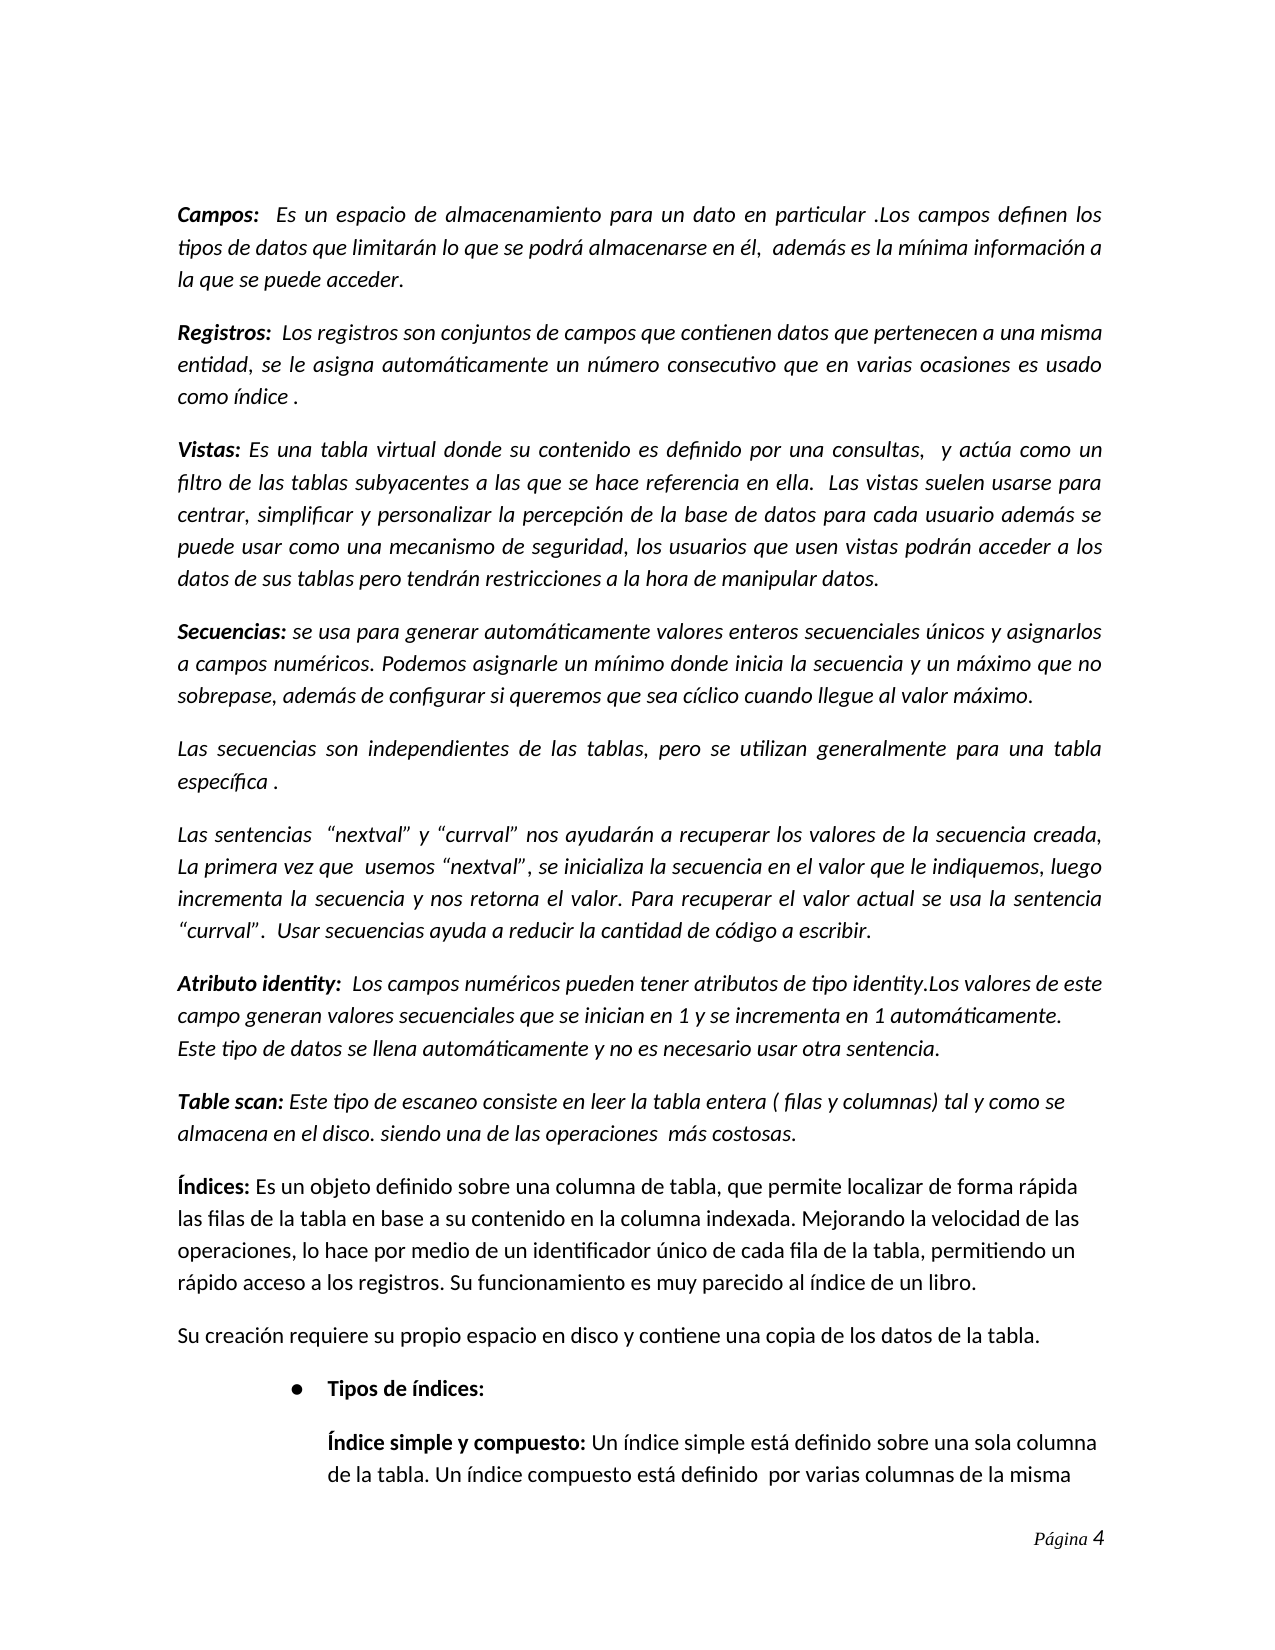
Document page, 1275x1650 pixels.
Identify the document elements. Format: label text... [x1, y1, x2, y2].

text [327, 1428, 1106, 1488]
text Registros: Los registros son conjuntos de campos que contienen datos que pertenecen a una misma entidad, se le asigna automáticamente un número consecutivo que en varias ocasiones es usado como índice . [177, 318, 1106, 410]
text Índices: Es un objeto definido sobre una columna de tabla, que permite localizar de forma rápida las filas de la tabla en base a su contenido en la columna indexada. Mejorando la velocidad de las operaciones, lo hace por medio de un identificador único de cada fila de la tabla, permitiendo un rápido acceso a los registros. Su funcionamiento es muy parecido al índice de un libro. [177, 1172, 1106, 1297]
text Las sentencias “nextval” y “currval” nos ayudarán a recuperar los valores de la secuencia creada, La primera vez que usemos “nextval”, se inicializa la secuencia en el valor que le indiquemos, luego incrementa la secuencia y nos retorna el valor. Para recuperar el valor actual se usa la sentencia “currval”. Usar secuencias ayuda a reducir la cantidad de código a escribir. [177, 820, 1106, 944]
text Las secuencias son independientes de las tablas, pero se utilizan generalmente para una tabla específica . [177, 734, 1106, 795]
text Campos: Es un espacio de almacenamiento para un dato en particular .Los campos definen los tipos de datos que limitarán lo que se podrá almacenarse en él, además es la mínima información a la que se puede acceder. [177, 201, 1106, 293]
list Tipos de índices: [290, 1374, 1106, 1403]
text Su creación requiere su propio espacio en disco y contiene una copia de los datos de la tabla. [177, 1322, 1106, 1349]
text Secuencias: se usa para generar automáticamente valores enteros secuenciales únicos y asignarlos a campos numéricos. Podemos asignarle un mínimo donde inicia la secuencia y un máximo que no sobrepase, además de configurar si queremos que sea cíclico cuando llegue al valor máximo. [177, 617, 1106, 709]
text Atributo identity: Los campos numéricos pueden tener atributos de tipo identity.Los valores de este campo generan valores secuenciales que se inician en 1 y se incrementa en 1 automáticamente. Este tipo de datos se llena automáticamente y no es necesario usar otra sentencia. [177, 969, 1106, 1062]
text Vistas: Es una tabla virtual donde su contenido es definido por una consultas, y actúa como un filtro de las tablas subyacentes a las que se hace referencia en ella. Las vistas suelen usarse para centrar, simplificar y personalizar la percepción de la base de datos para cada usuario además se puede usar como una mecanismo de seguridad, los usuarios que usen vistas podrán acceder a los datos de sus tablas pero tendrán restricciones a la hora de manipular datos. [177, 435, 1106, 592]
text Table scan: Este tipo de escaneo consiste en leer la tabla entera ( filas y columnas) tal y como se almacena en el disco. siendo una de las operaciones más costosas. [177, 1087, 1106, 1147]
